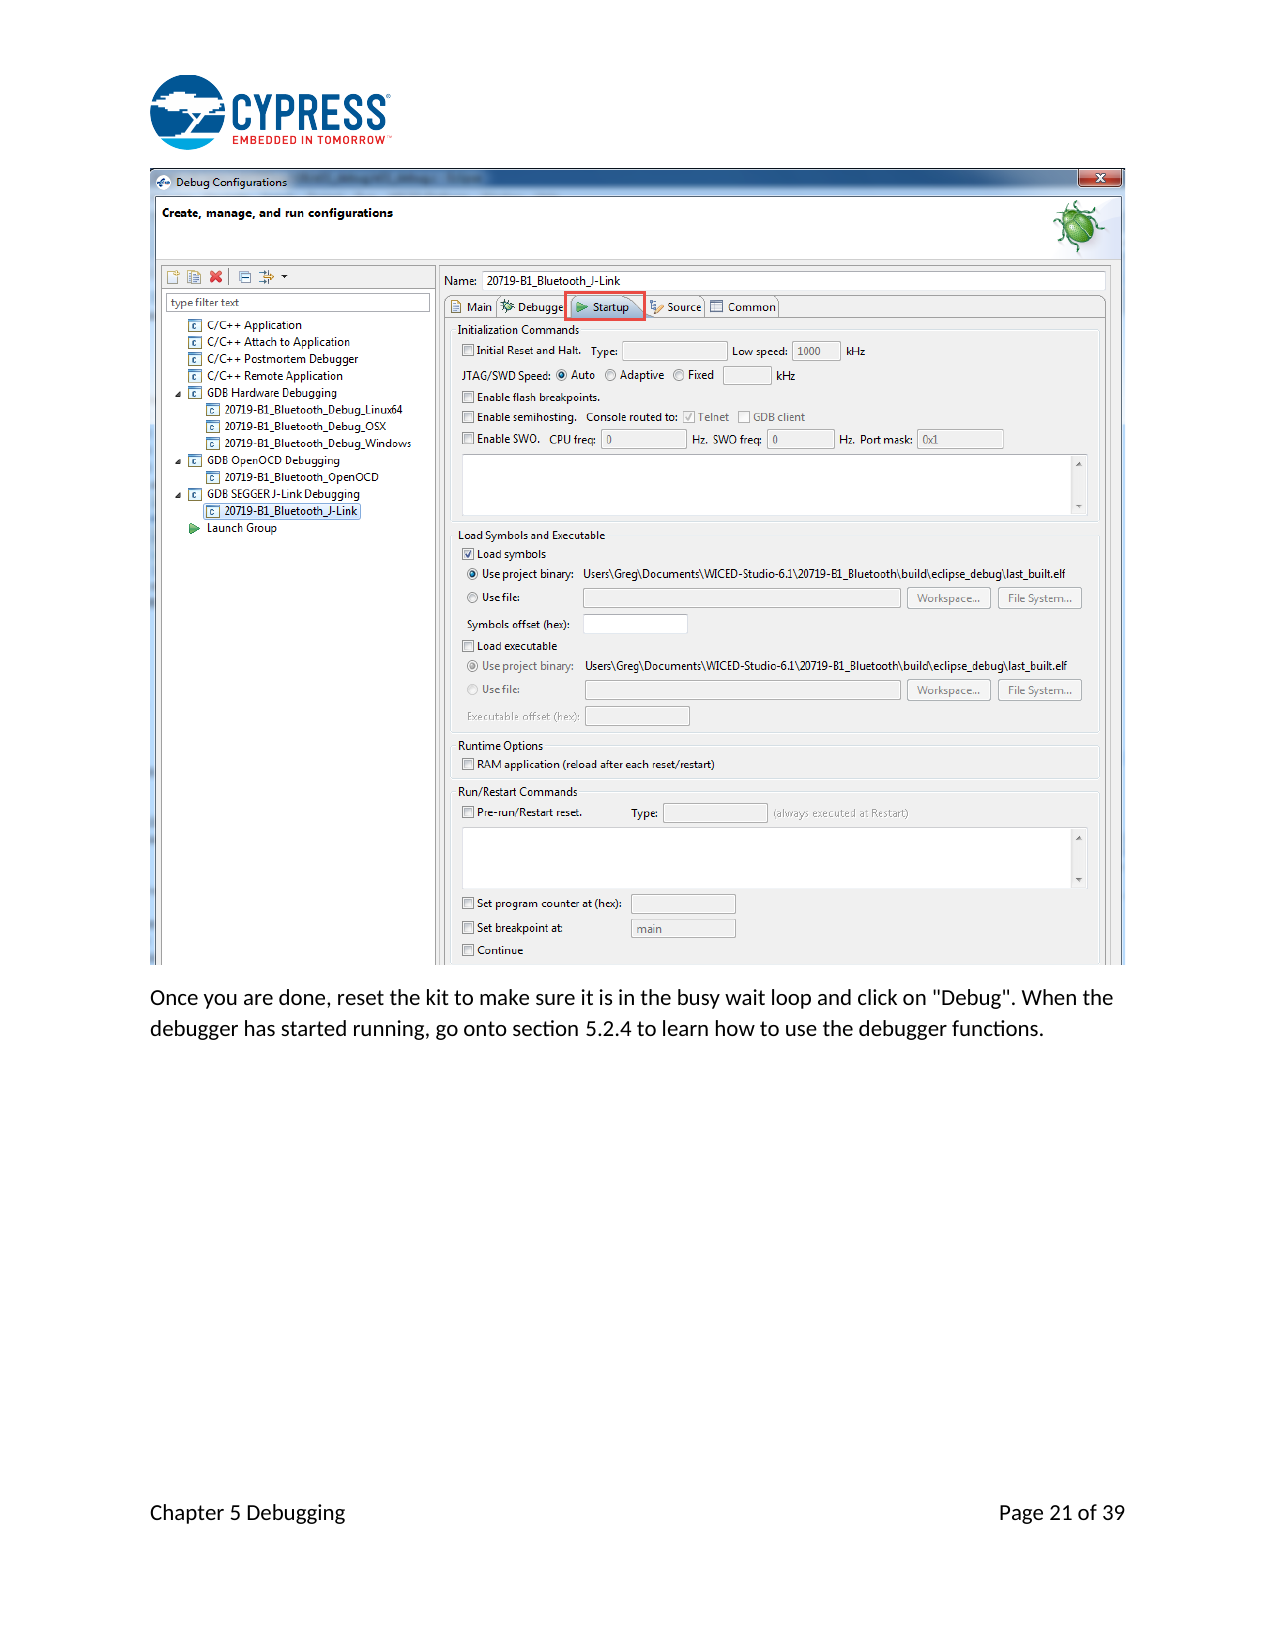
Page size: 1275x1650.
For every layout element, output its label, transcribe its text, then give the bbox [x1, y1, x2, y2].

picture [150, 168, 1125, 965]
text Once you are done, reset the kit to make sure it is in the busy wait loop and click on "Debug". When the debugger has started running, go onto section 5.2.4 to learn how to use the debugger functions. [150, 983, 1125, 1042]
picture [150, 75, 392, 150]
